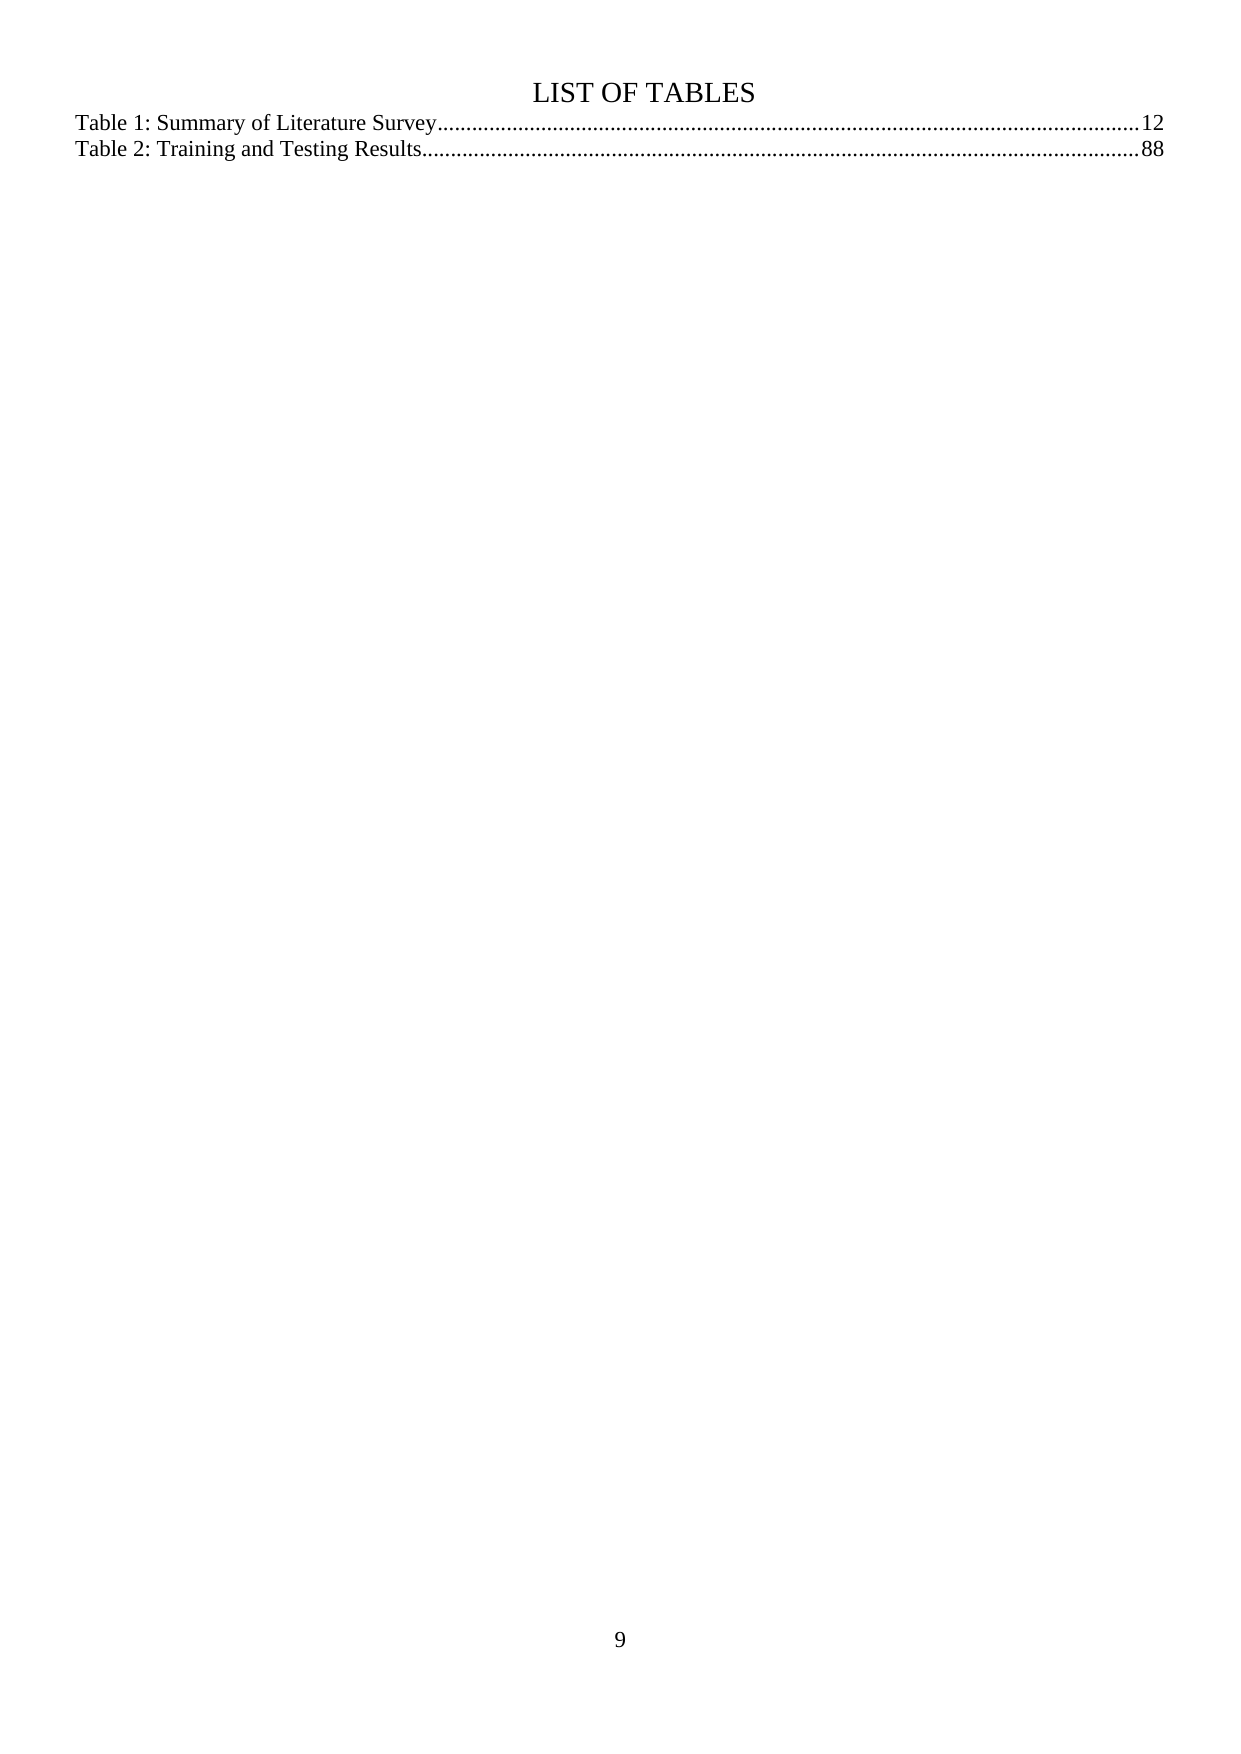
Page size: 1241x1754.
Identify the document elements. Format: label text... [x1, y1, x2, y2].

text Table 1: Summary of Literature Survey 12 [75, 108, 1165, 135]
text Table 2: Training and Testing Results 88 [75, 135, 1165, 161]
text LIST OF TABLES [123, 75, 1165, 108]
